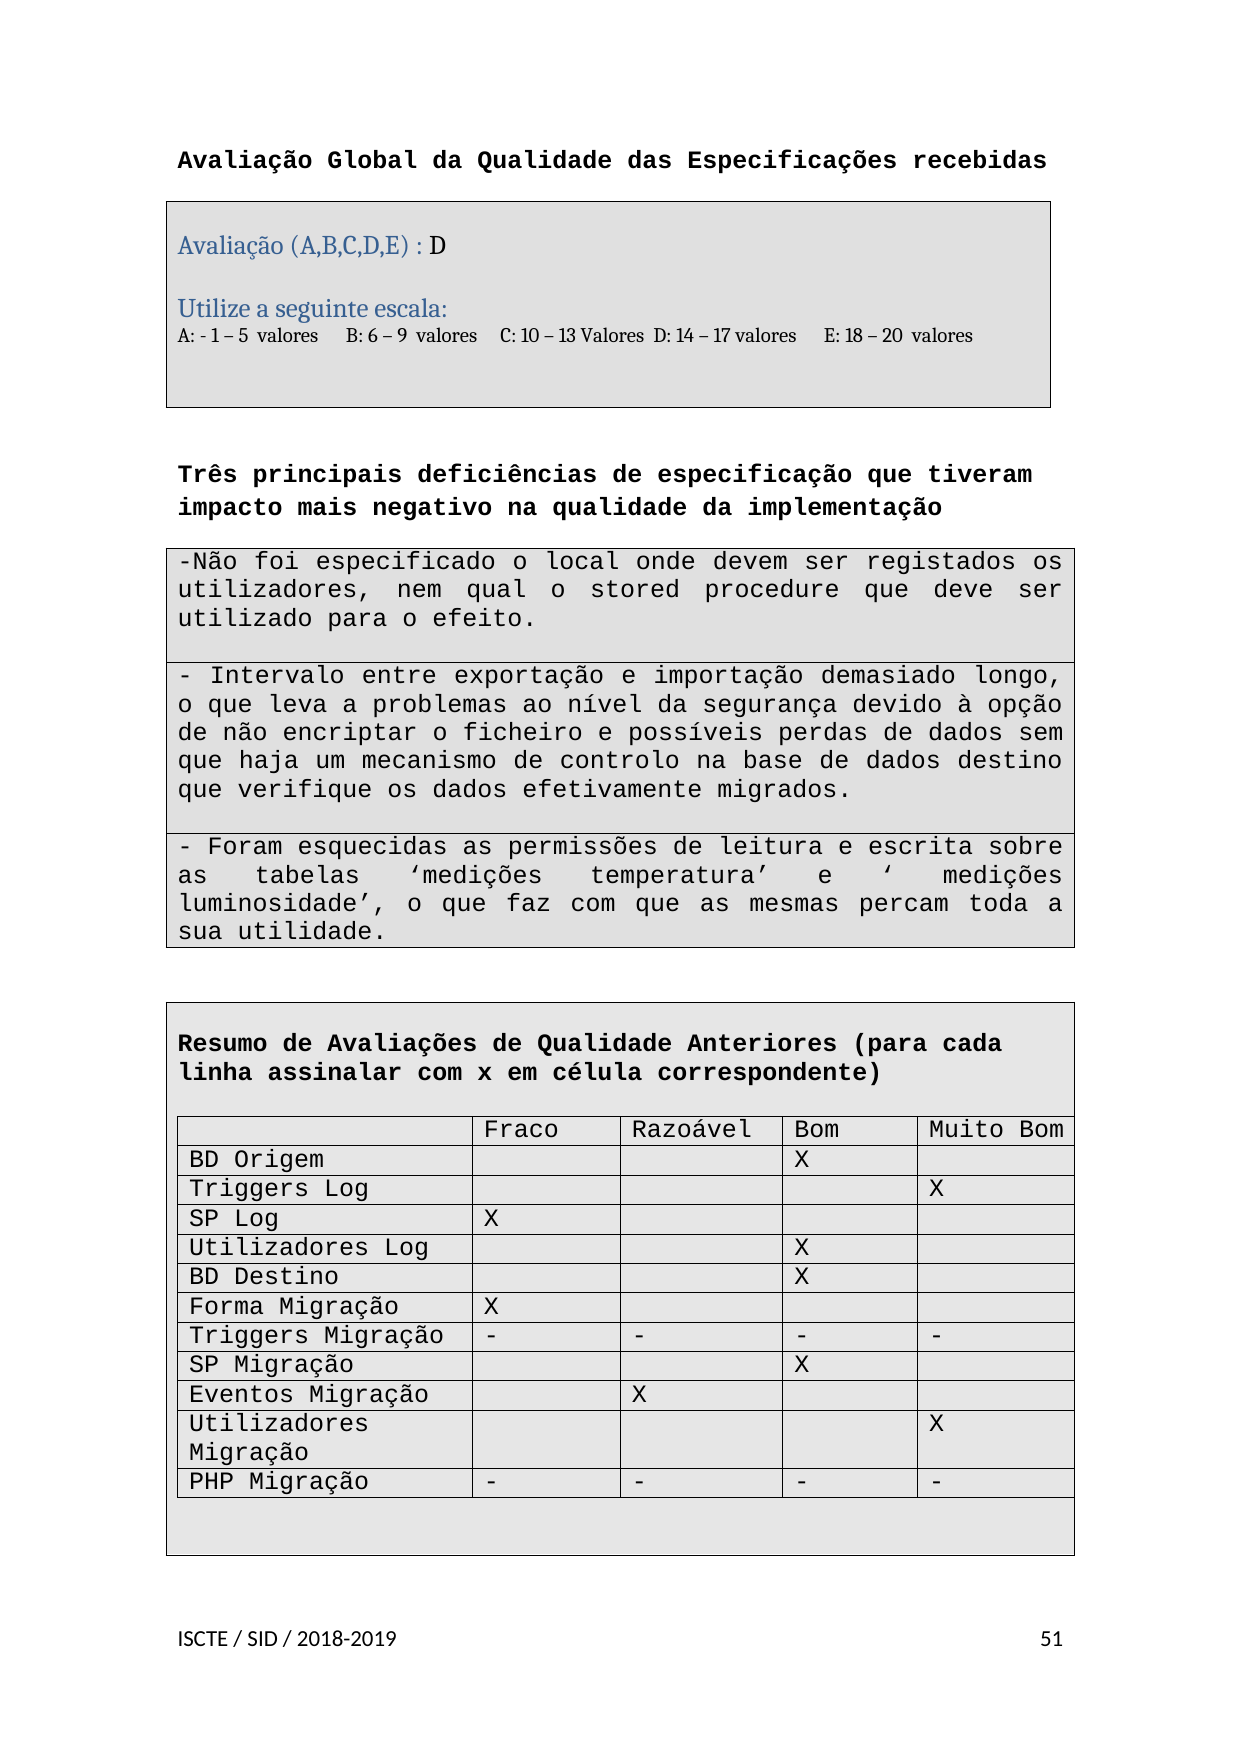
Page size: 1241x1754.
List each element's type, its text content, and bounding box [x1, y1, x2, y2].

table_cell - Foram esquecidas as permissões de leitura e escrita sobre as tabelas ‘medições temperatura’ e ‘ medições luminosidade’, o que faz com que as mesmas percam toda a sua utilidade. [167, 834, 1074, 947]
table_header -Não foi especificado o local onde devem ser registados os utilizadores, nem qual o stored procedure que deve ser utilizado para o efeito. [167, 549, 1074, 662]
text Avaliação Global da Qualidade das Especificações recebidas [177, 148, 1063, 176]
table_cell - Intervalo entre exportação e importação demasiado longo, o que leva a problemas ao nível da segurança devido à opção de não encriptar o ficheiro e possíveis perdas de dados sem que haja um mecanismo de controlo na base de dados destino que verifique os dados efetivamente migrados. [167, 663, 1074, 833]
table_header Avaliação (A,B,C,D,E) : D Utilize a seguinte escala: A: - 1 – 5 valores B: 6 – 9 valores C: 10 – 13 Valores D: 14 – 17 valores E: 18 – 20 valores [167, 202, 1050, 407]
table_header Resumo de Avaliações de Qualidade Anteriores (para cada linha assinalar com x em célula correspondente) [167, 1003, 1074, 1554]
text Três principais deficiências de especificação que tiveram impacto mais negativo na qualidade da implementação [177, 462, 1063, 522]
